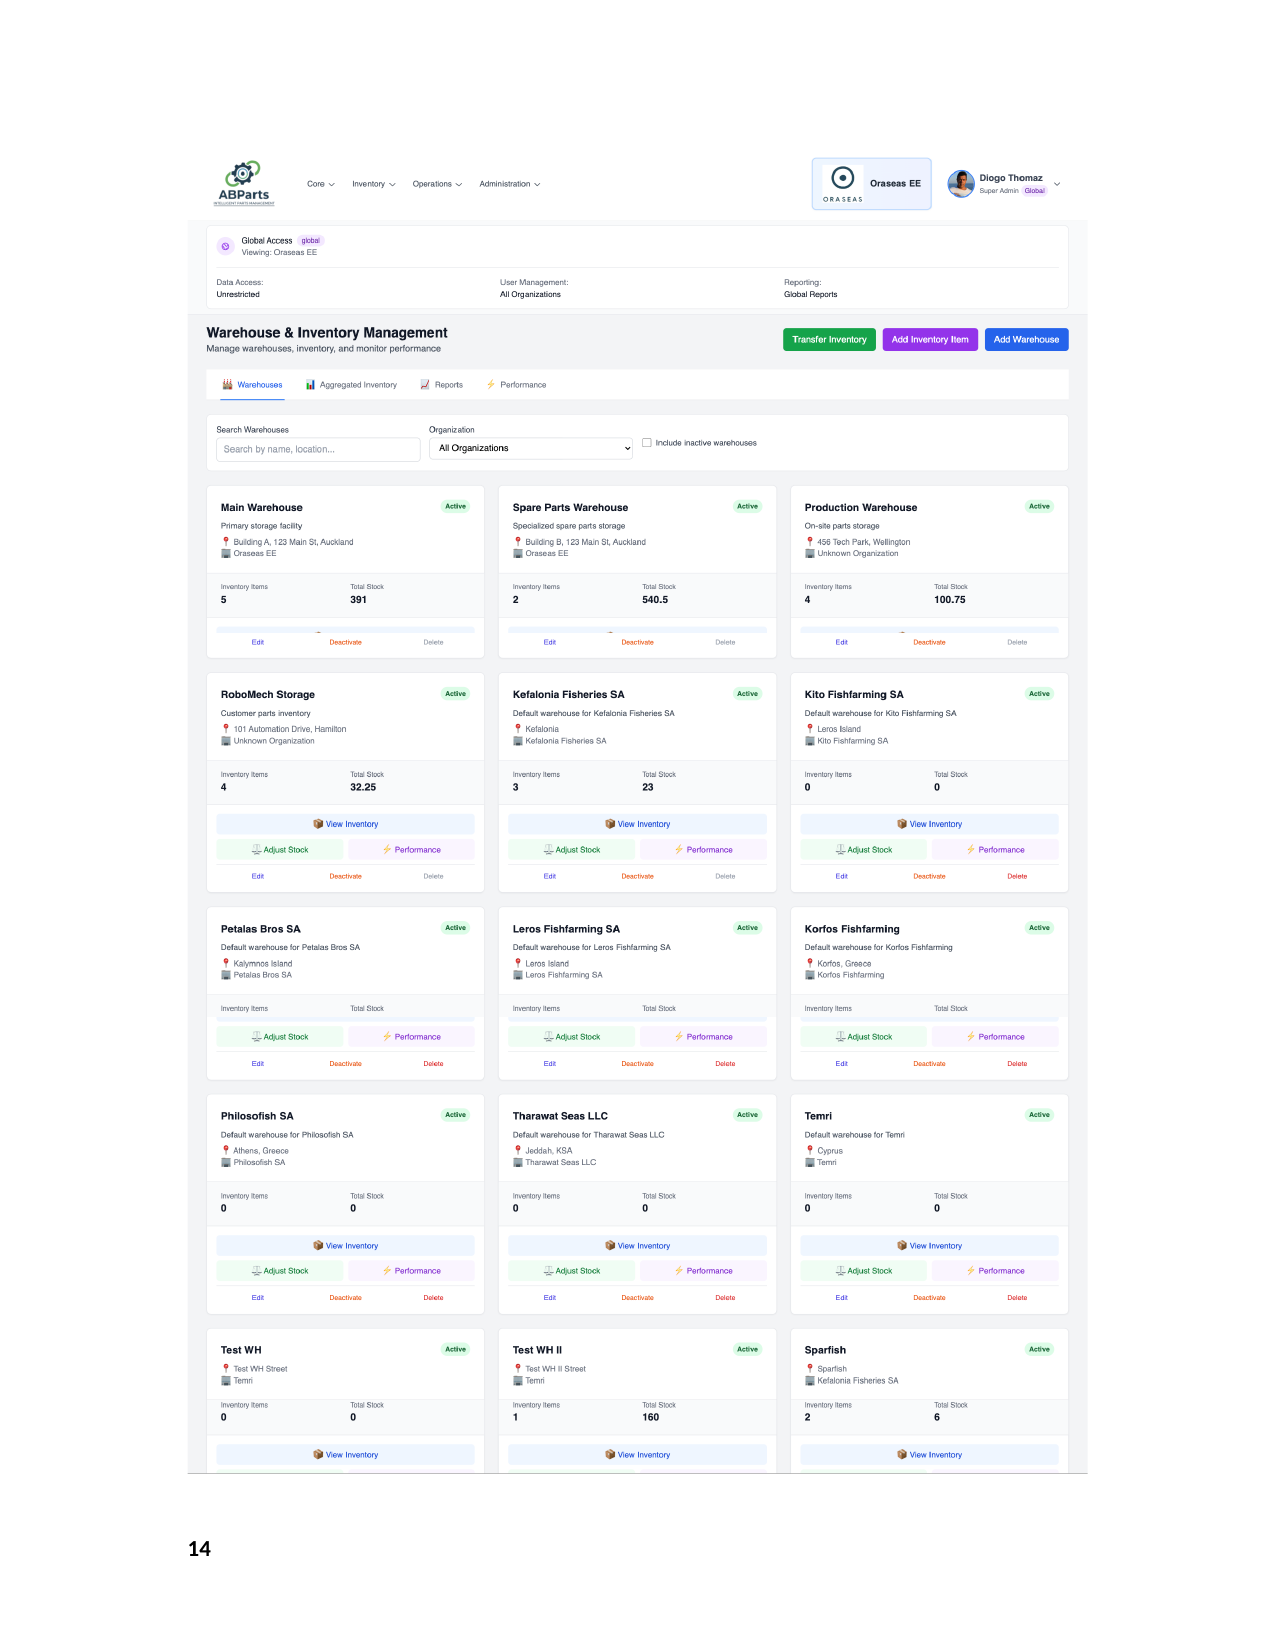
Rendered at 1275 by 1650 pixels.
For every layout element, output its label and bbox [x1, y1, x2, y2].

picture [187, 150, 1088, 1474]
